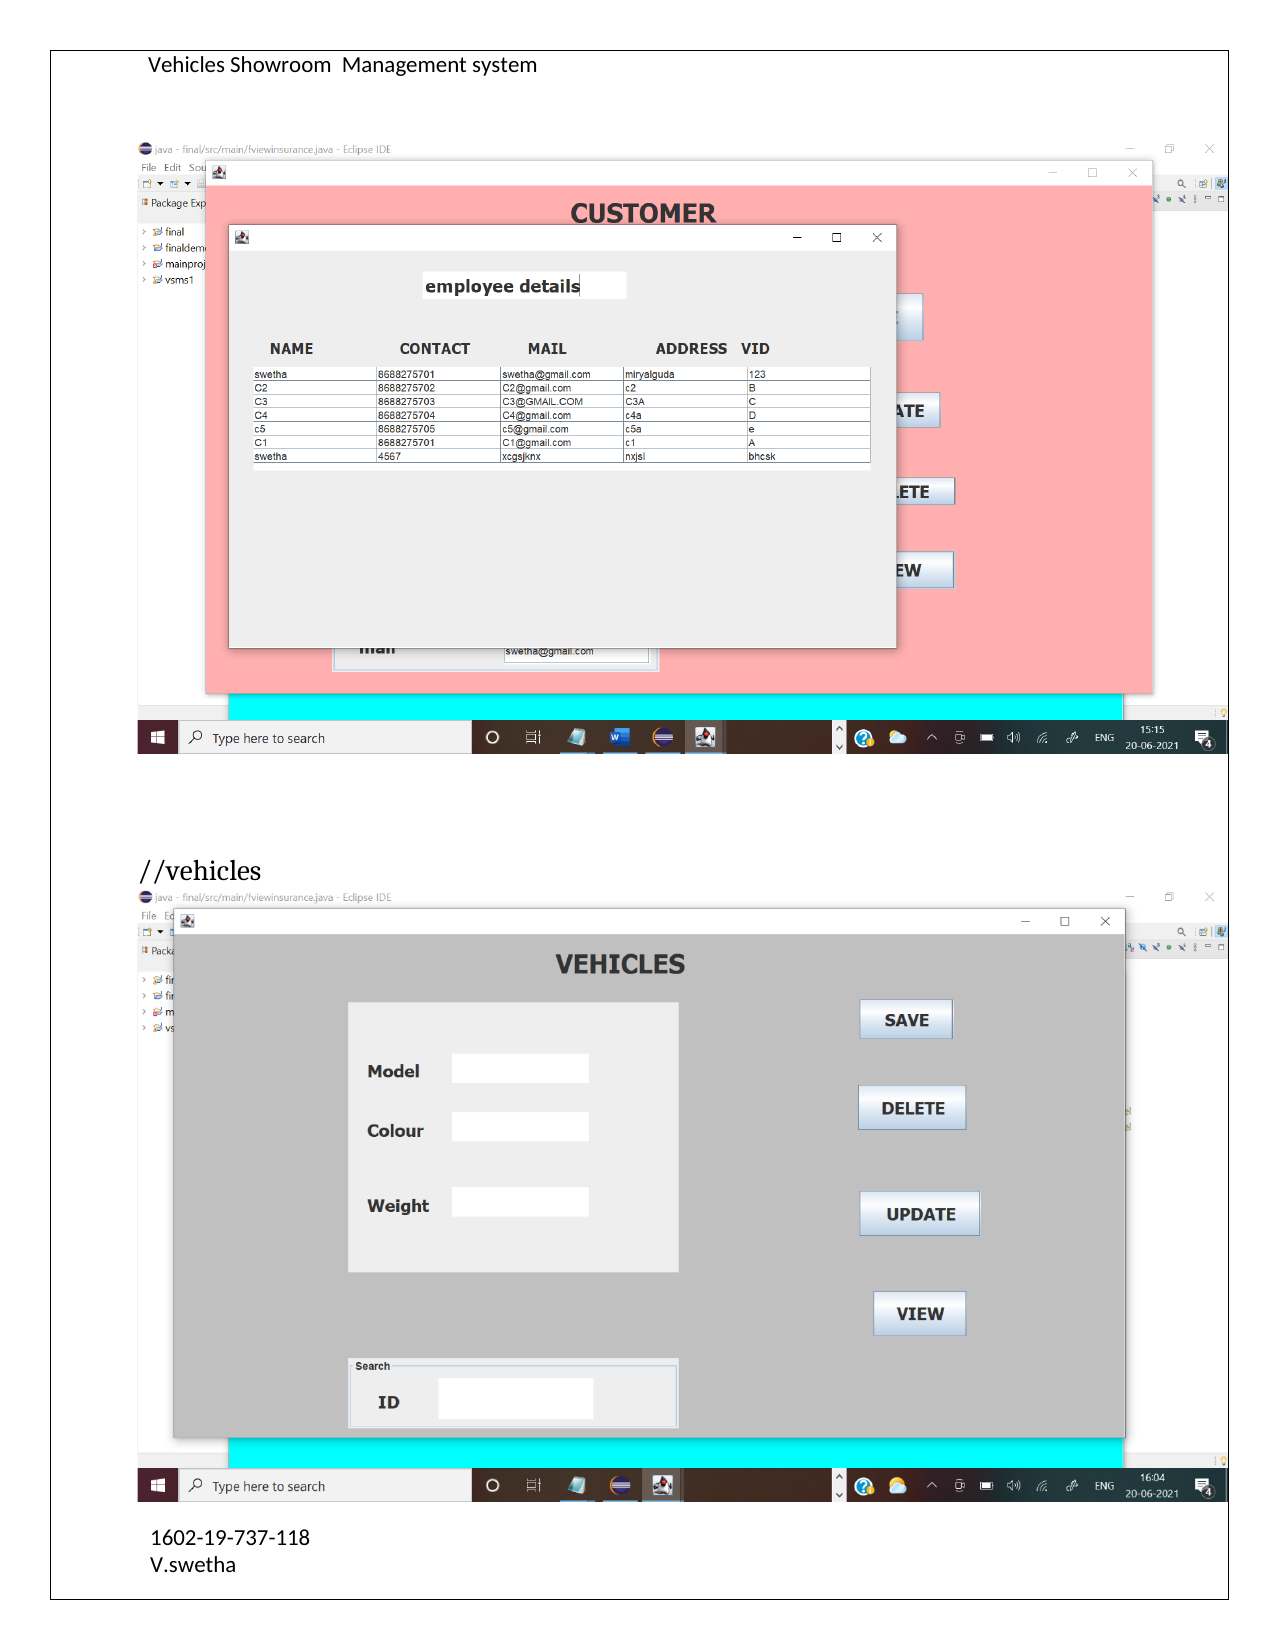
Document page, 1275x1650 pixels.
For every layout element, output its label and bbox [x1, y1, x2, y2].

picture [137, 139, 1228, 754]
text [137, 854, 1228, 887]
picture [137, 887, 1228, 1502]
